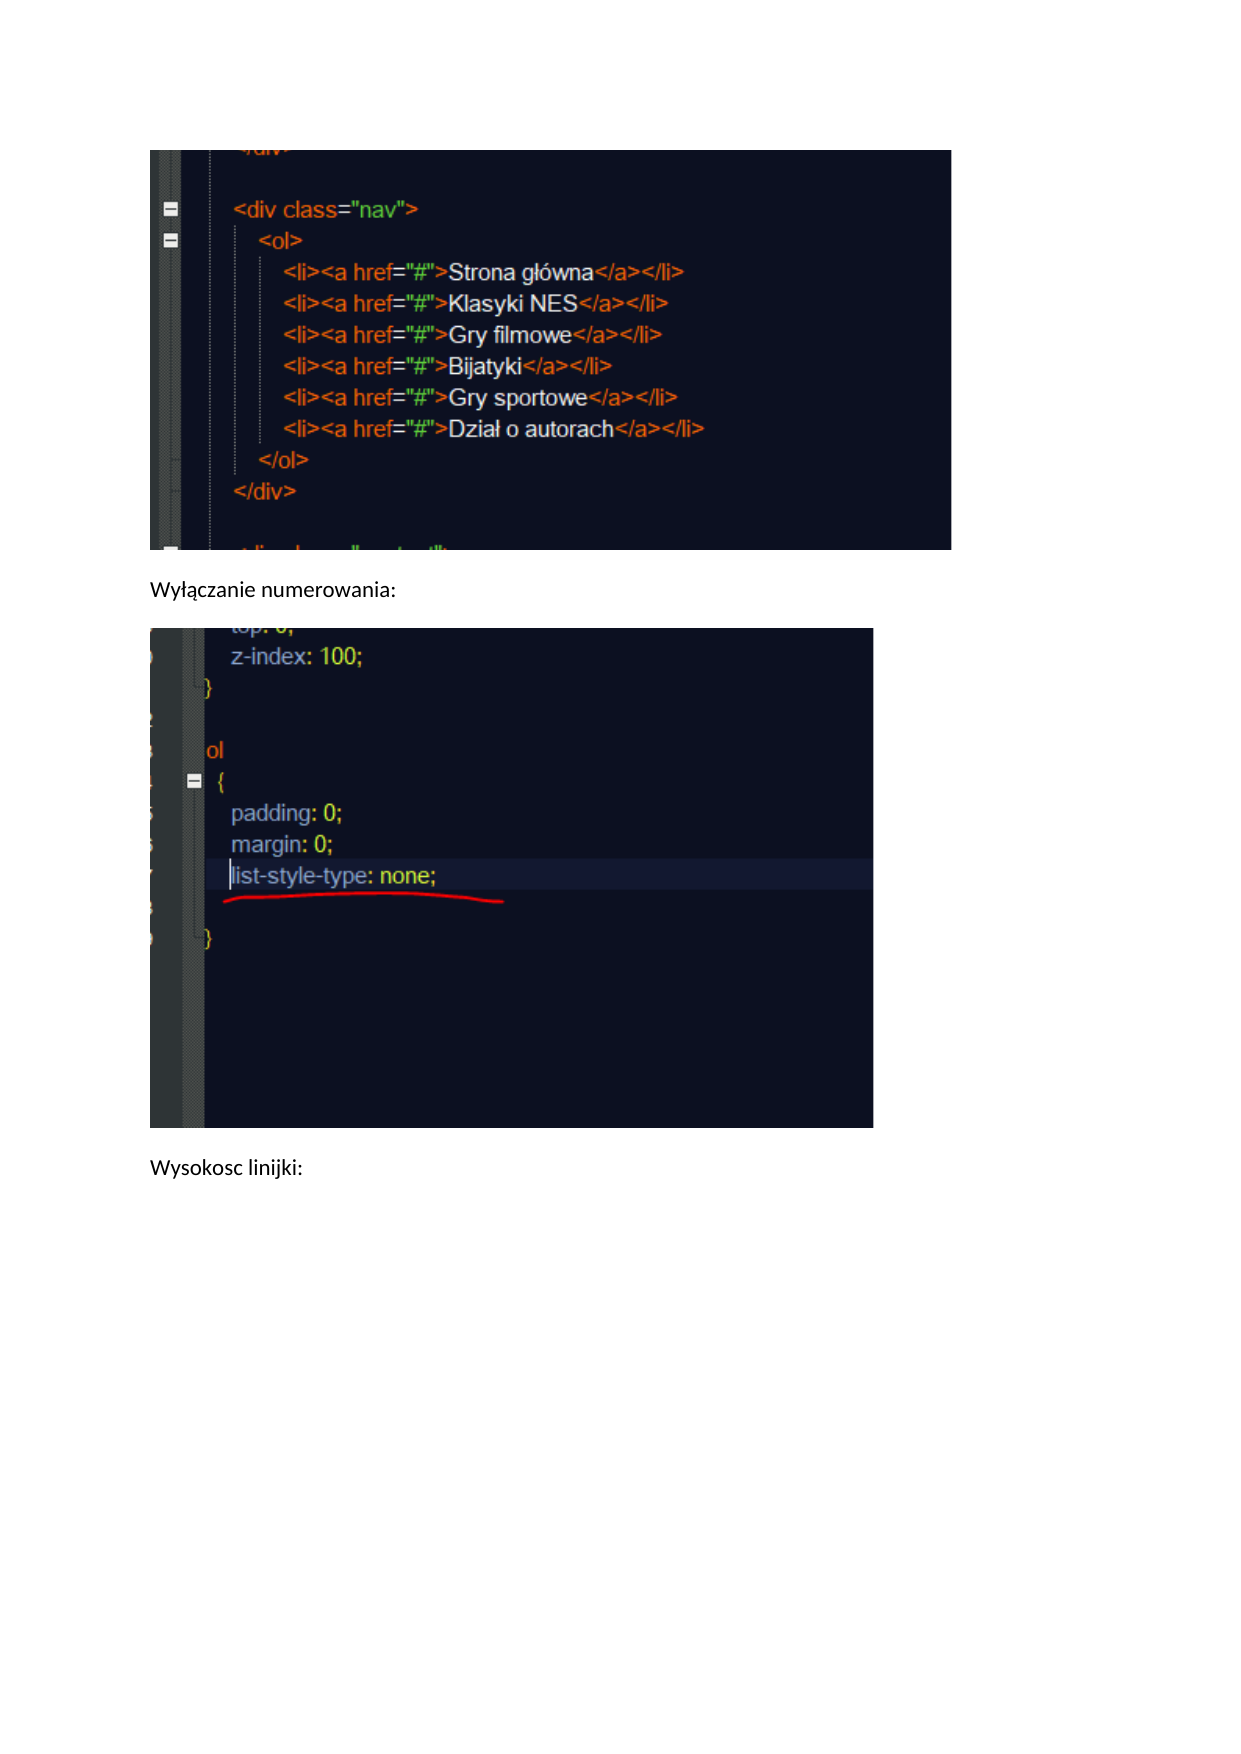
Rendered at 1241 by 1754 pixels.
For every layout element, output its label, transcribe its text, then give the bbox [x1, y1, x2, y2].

picture [150, 150, 952, 550]
picture [150, 628, 874, 1128]
text Wysokosc linijki: [150, 1153, 1090, 1181]
text Wyłączanie numerowania: [150, 575, 1090, 603]
